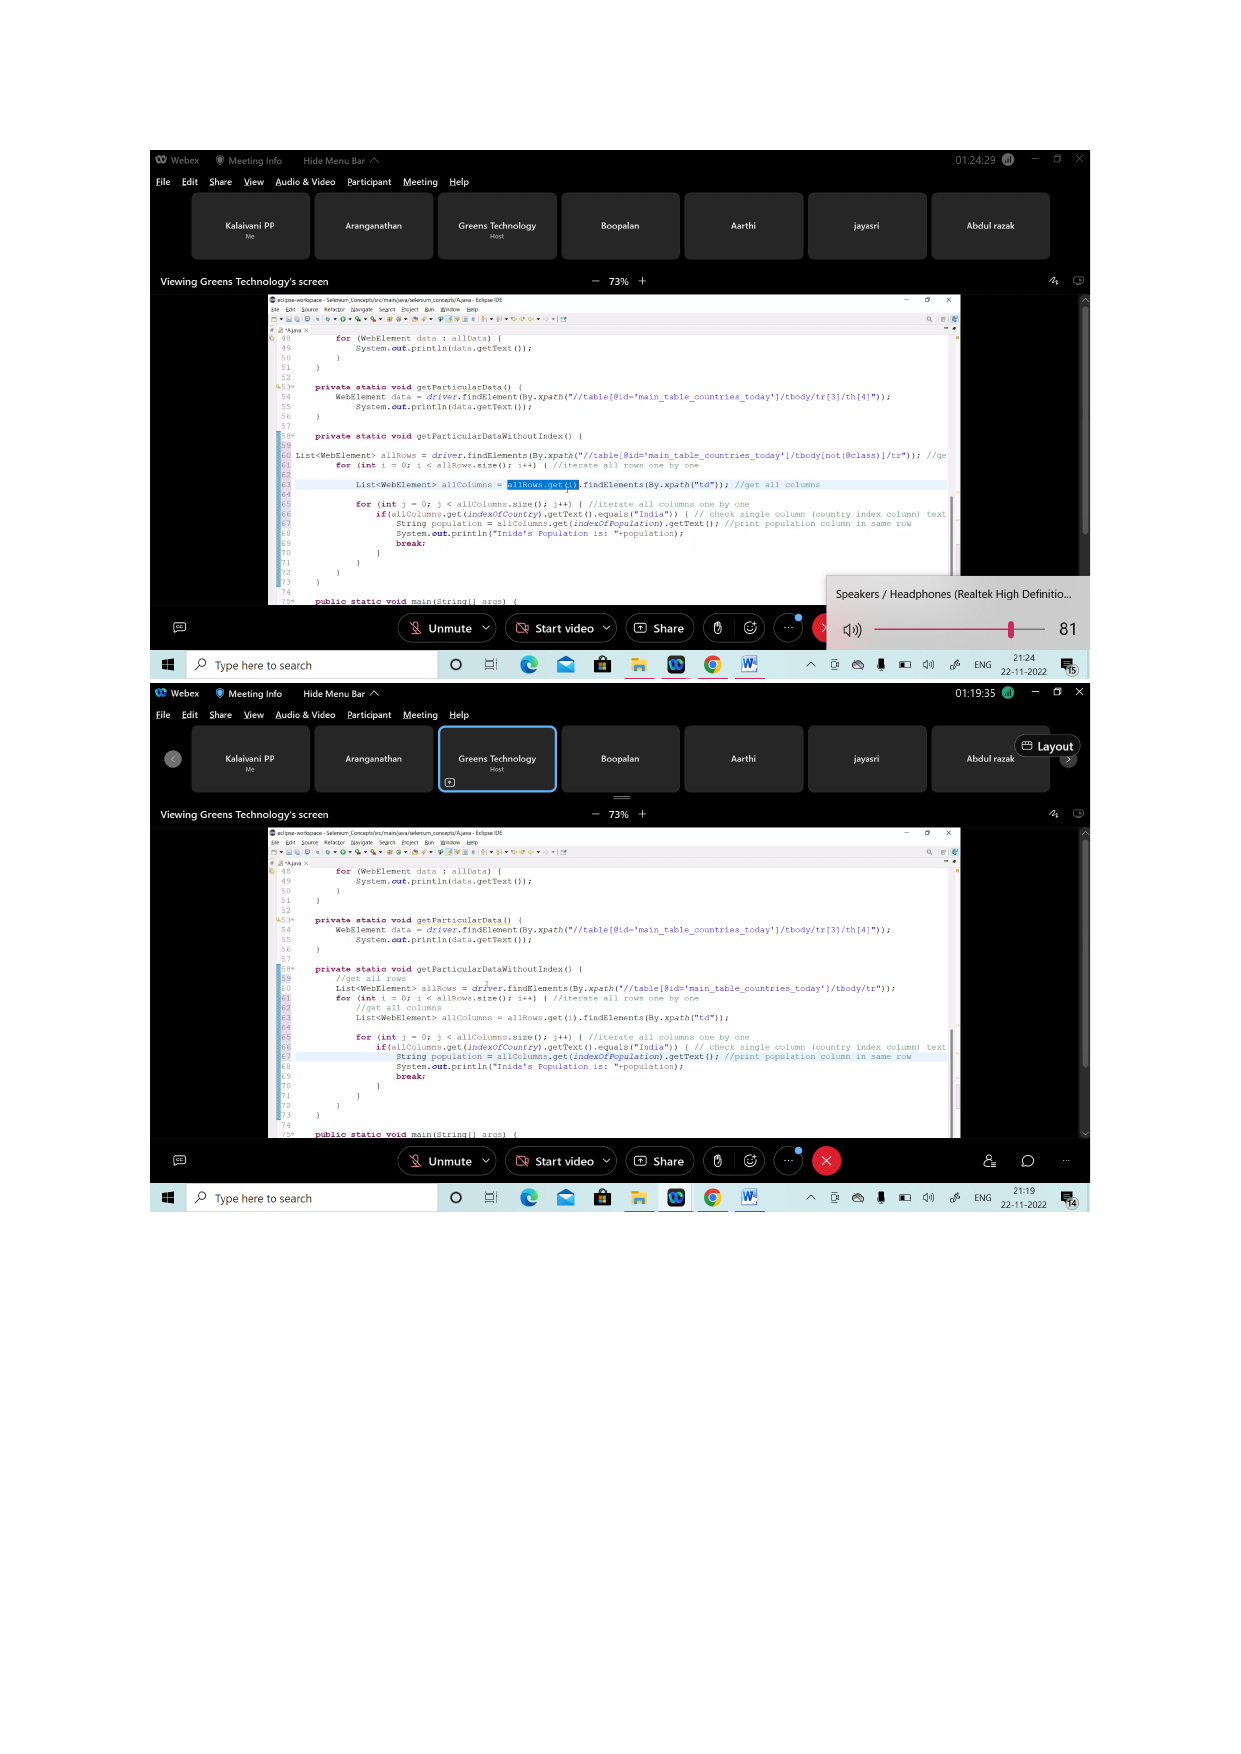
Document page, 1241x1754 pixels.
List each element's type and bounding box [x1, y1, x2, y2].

picture [150, 683, 1091, 1212]
picture [150, 150, 1091, 679]
